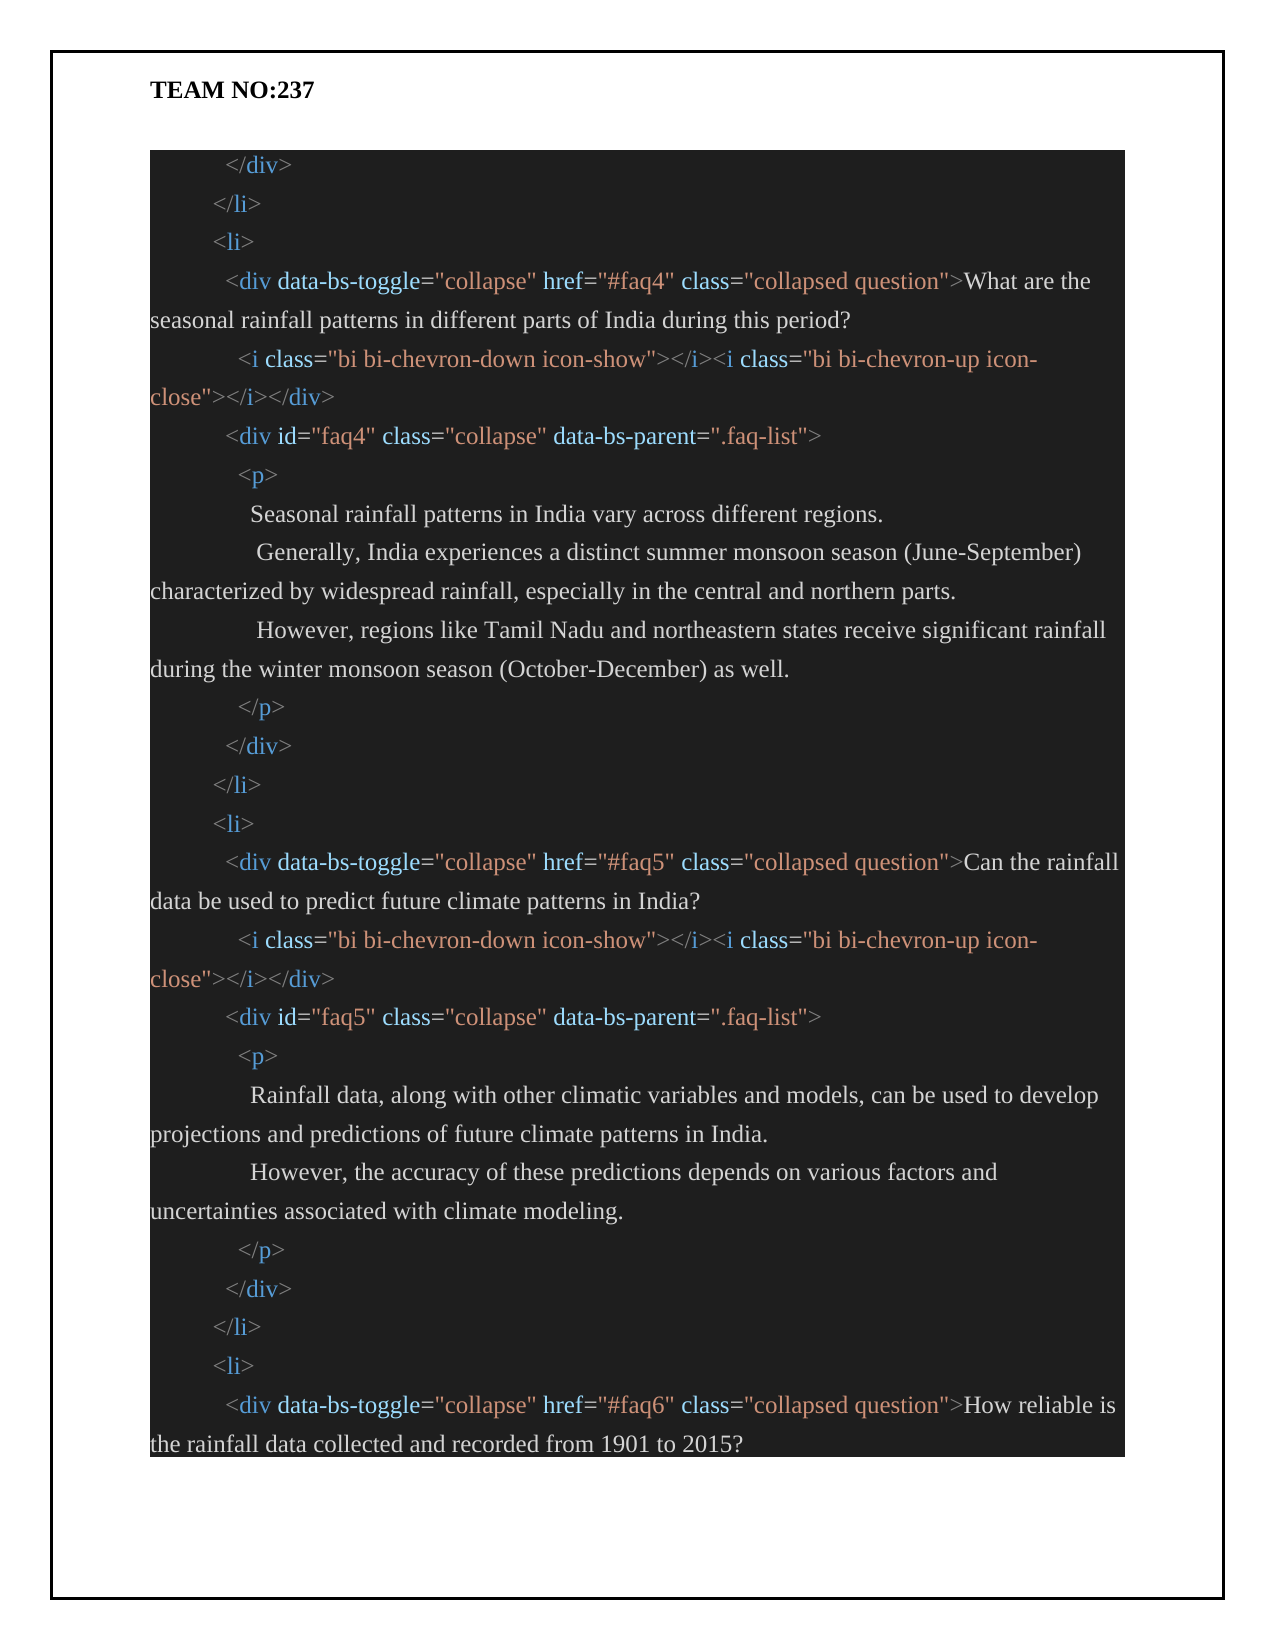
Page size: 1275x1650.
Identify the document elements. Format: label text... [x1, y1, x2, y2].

text <li> [150, 227, 1125, 256]
text </li> [150, 770, 1125, 799]
text <li> [150, 1351, 1125, 1380]
text <div id="faq4" class="collapse" data-bs-parent=".faq-list"> [150, 421, 1125, 450]
text <div data-bs-toggle="collapse" href="#faq4" class="collapsed question">What are the seasonal rainfall patterns in different parts of India during this period? [150, 266, 1125, 334]
text <p> [150, 1041, 1125, 1070]
text Rainfall data, along with other climatic variables and models, can be used to develop projections and predictions of future climate patterns in India. [150, 1080, 1125, 1147]
text However, the accuracy of these predictions depends on various factors and uncertainties associated with climate modeling. [150, 1157, 1125, 1225]
text </div> [150, 731, 1125, 760]
text <div data-bs-toggle="collapse" href="#faq6" class="collapsed question">How reliable is the rainfall data collected and recorded from 1901 to 2015? [150, 1390, 1125, 1457]
text <div id="faq5" class="collapse" data-bs-parent=".faq-list"> [150, 1002, 1125, 1031]
text <i class="bi bi-chevron-down icon-show"></i><i class="bi bi-chevron-up icon-close"></i></div> [150, 344, 1125, 411]
text However, regions like Tamil Nadu and northeastern states receive significant rainfall during the winter monsoon season (October-December) as well. [150, 615, 1125, 682]
text </p> [150, 1235, 1125, 1264]
text </p> [150, 692, 1125, 721]
text Generally, India experiences a distinct summer monsoon season (June-September) characterized by widespread rainfall, especially in the central and northern parts. [150, 537, 1125, 605]
text </li> [150, 189, 1125, 217]
text <div data-bs-toggle="collapse" href="#faq5" class="collapsed question">Can the rainfall data be used to predict future climate patterns in India? [150, 847, 1125, 915]
text </div> [150, 1274, 1125, 1302]
text <p> [150, 460, 1125, 489]
text </li> [150, 1312, 1125, 1341]
text Seasonal rainfall patterns in India vary across different regions. [150, 499, 1125, 527]
text <i class="bi bi-chevron-down icon-show"></i><i class="bi bi-chevron-up icon-close"></i></div> [150, 925, 1125, 992]
text </div> [150, 150, 1125, 179]
text <li> [150, 809, 1125, 837]
